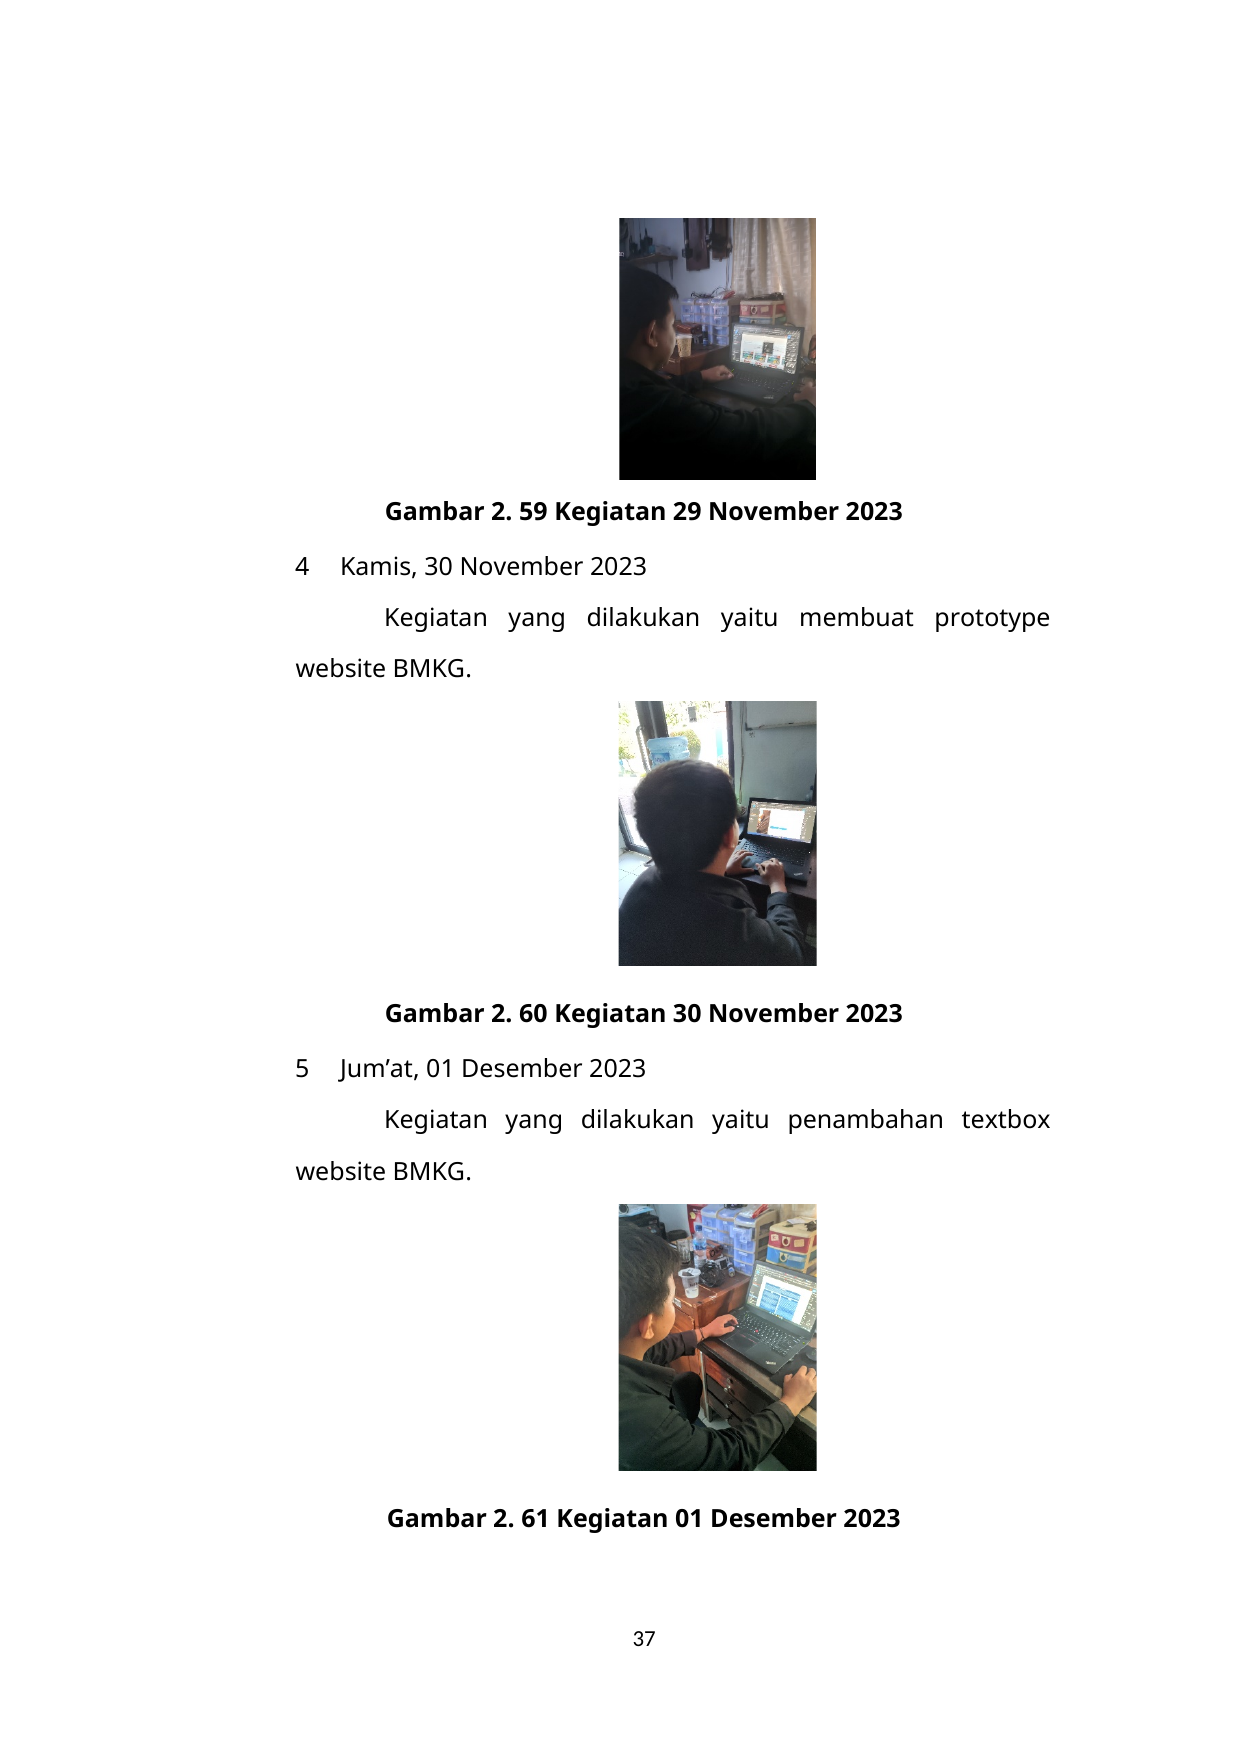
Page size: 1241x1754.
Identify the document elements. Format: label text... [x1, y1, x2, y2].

picture [618, 1204, 817, 1471]
list Jum’at, 01 Desember 2023 [295, 1051, 1051, 1085]
text Gambar 2. 60 Kegiatan 30 November 2023 [236, 996, 1051, 1030]
list Kamis, 30 November 2023 [295, 548, 1051, 582]
text Gambar 2. 61 Kegiatan 01 Desember 2023 [236, 1501, 1051, 1535]
text Gambar 2. 59 Kegiatan 29 November 2023 [236, 493, 1051, 527]
list Kegiatan yang dilakukan yaitu membuat prototype website BMKG. [295, 599, 1051, 684]
picture [619, 218, 816, 480]
list Kegiatan yang dilakukan yaitu penambahan textbox website BMKG. [295, 1102, 1051, 1187]
picture [618, 701, 817, 966]
